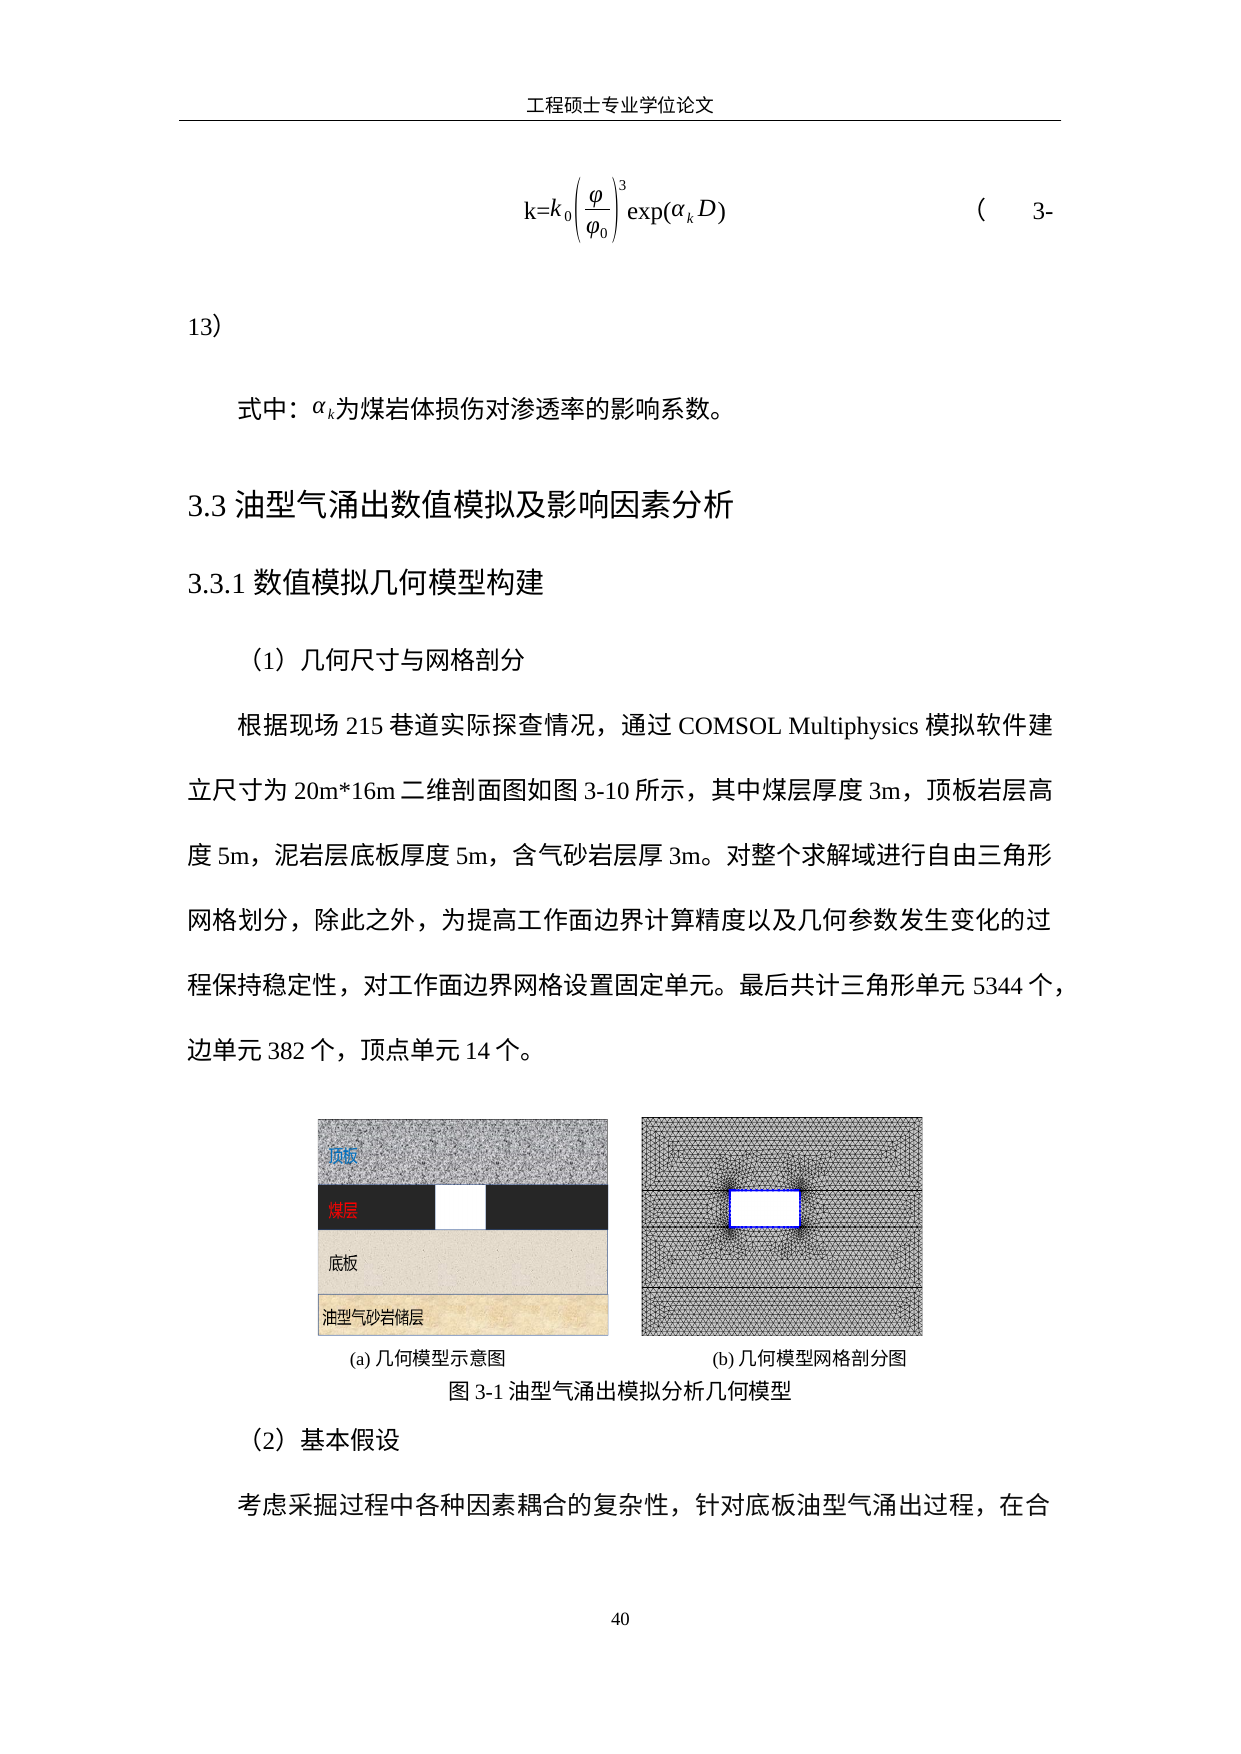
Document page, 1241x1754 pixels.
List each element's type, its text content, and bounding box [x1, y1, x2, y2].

text 3.3 油型气涌出数值模拟及影响因素分析 [187, 471, 1053, 536]
text 图 3-1油型气涌出模拟分析几何模型 [187, 1373, 1053, 1406]
text 3.3.1 数值模拟几何模型构建 [187, 548, 1053, 613]
picture [641, 1117, 923, 1336]
text k=exp() （3-13） [187, 162, 1053, 357]
text (a) 几何模型示意图 (b) 几何模型网格剖分图 [187, 1341, 1053, 1373]
picture [317, 1117, 609, 1336]
text （2）基本假设 [187, 1406, 1053, 1471]
text 根据现场215巷道实际探查情况，通过COMSOL Multiphysics模拟软件建立尺寸为20m*16m二维剖面图如图3-10所示，其中煤层厚度3m，顶板岩层高度5m，泥岩层底板厚度5m，含气砂岩层厚3m。对整个求解域进行自由三角形网格划分，除此之外，为提高工作面边界计算精度以及几何参数发生变化的过程保持稳定性，对工作面边界网格设置固定单元。最后共计三角形单元5344个，边单元382个，顶点单元14个。 [187, 691, 1053, 1081]
text （1）几何尺寸与网格剖分 [187, 626, 1053, 691]
text 式中：为煤岩体损伤对渗透率的影响系数。 [187, 375, 1053, 440]
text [187, 1471, 1053, 1536]
